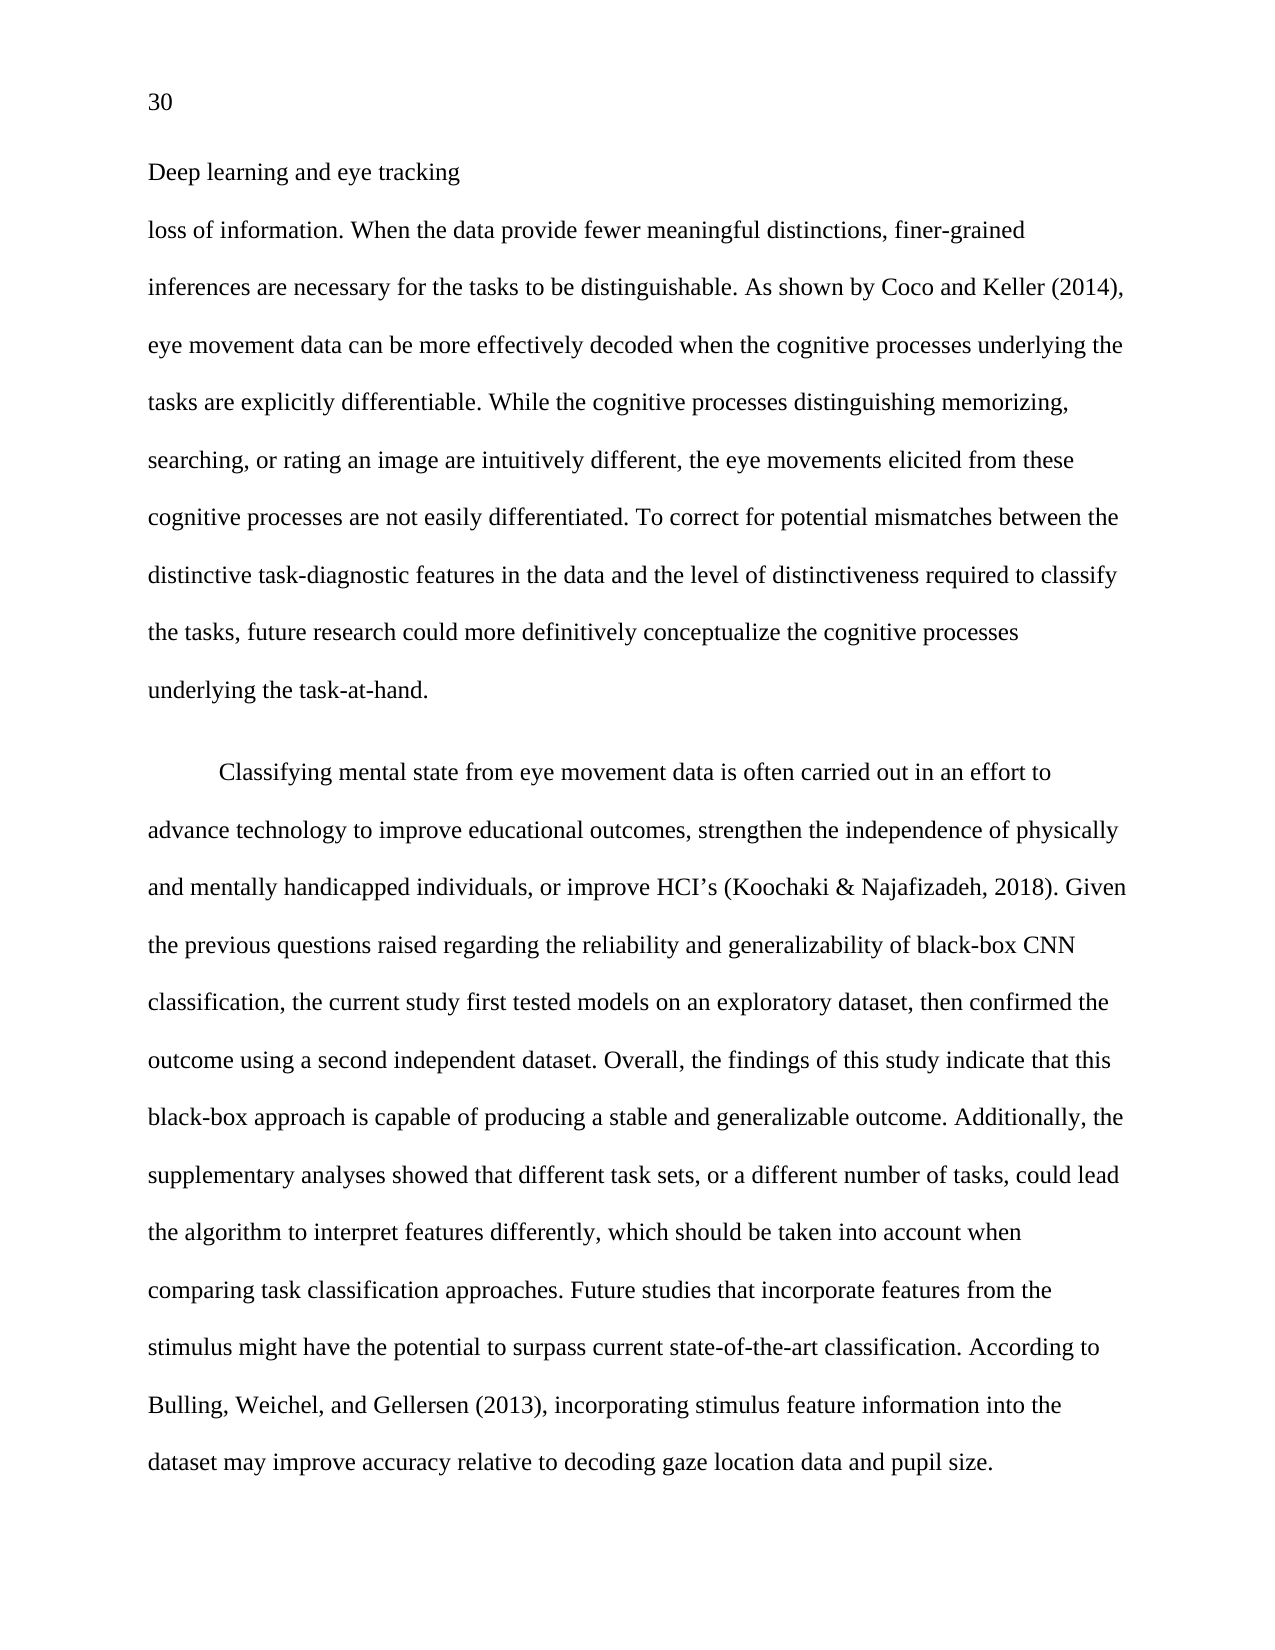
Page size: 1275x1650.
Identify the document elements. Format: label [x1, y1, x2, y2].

text [148, 757, 1127, 1476]
text [148, 215, 1127, 704]
